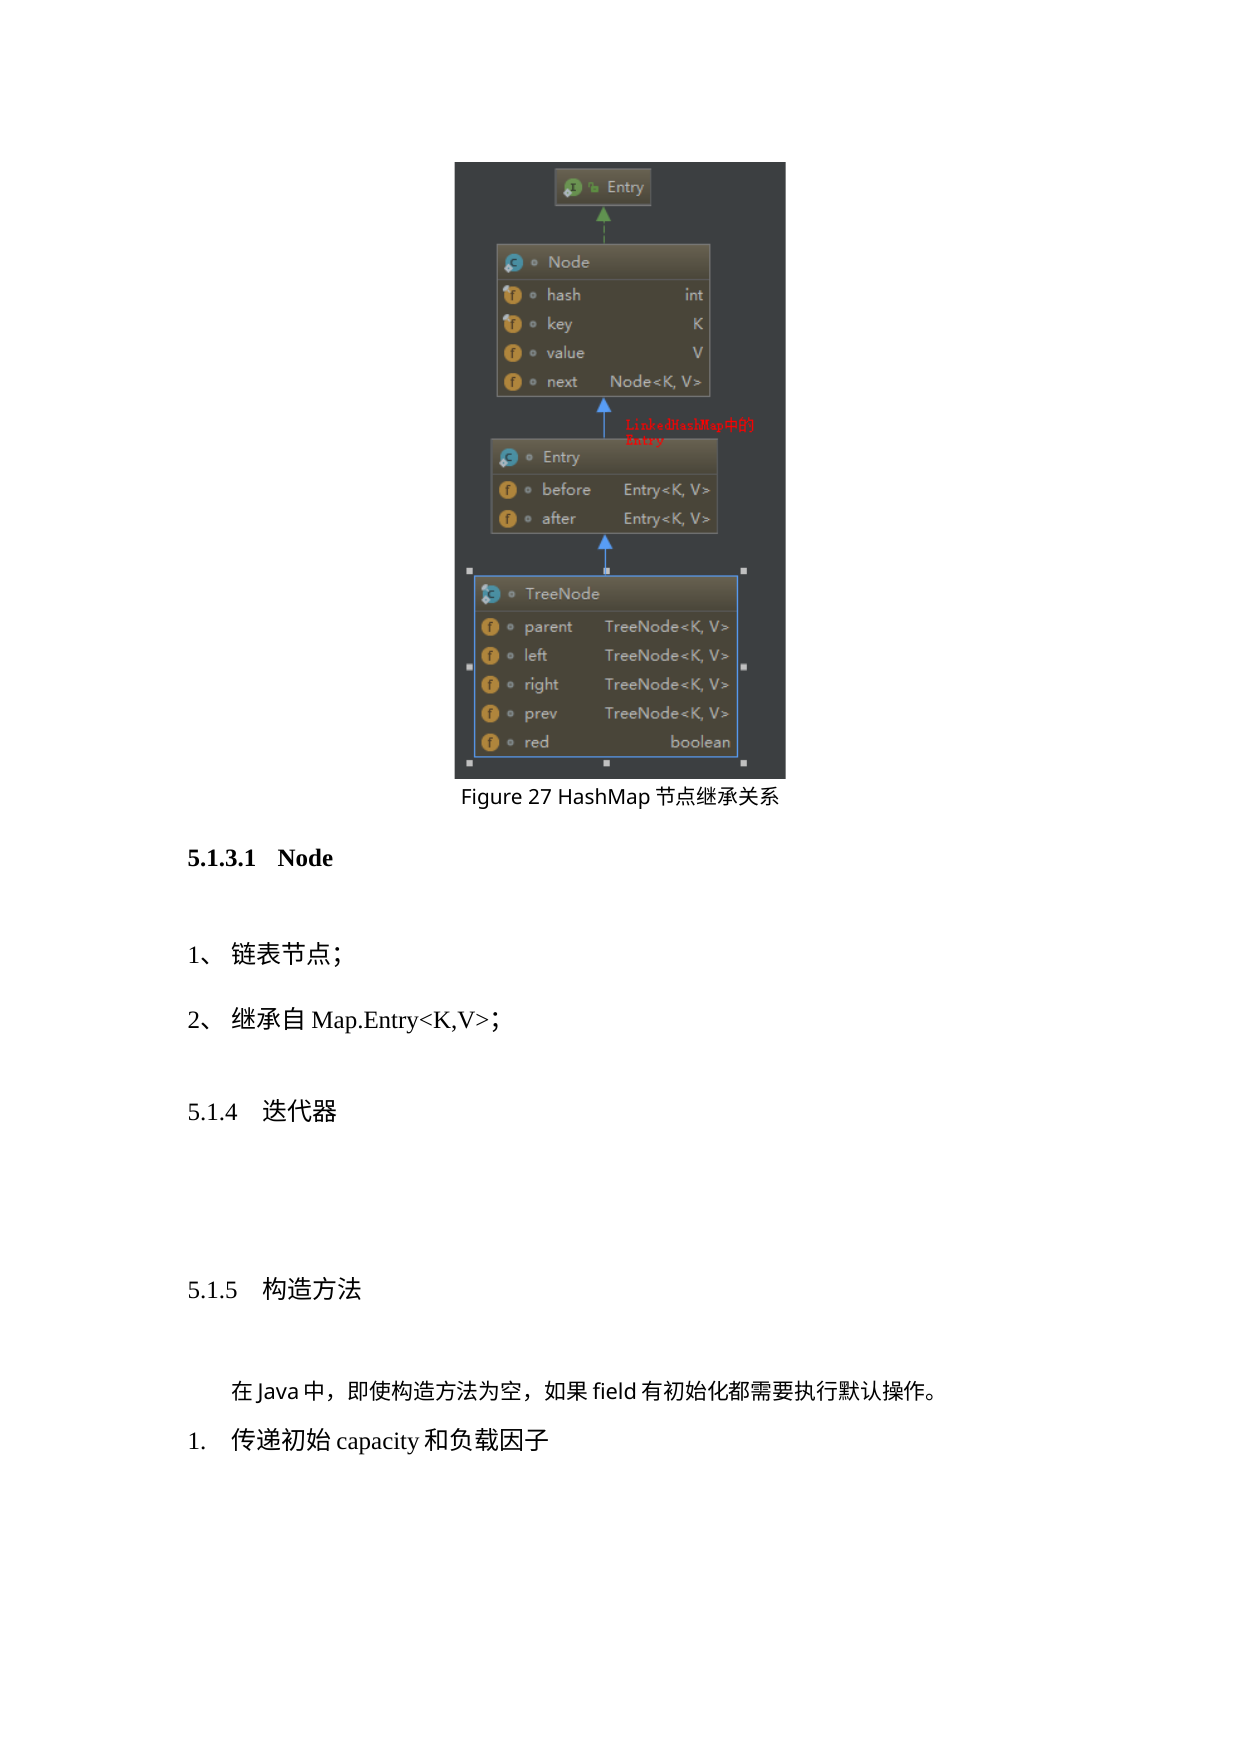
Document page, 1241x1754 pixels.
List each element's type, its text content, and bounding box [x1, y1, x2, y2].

list 继承自Map.Entry<K,V>； [187, 985, 1053, 1050]
text 在Java中，即使构造方法为空，如果field有初始化都需要执行默认操作。 [187, 1374, 1053, 1406]
list 链表节点； [187, 920, 1053, 985]
list 传递初始capacity和负载因子 [187, 1406, 1053, 1471]
text Figure 27 HashMap节点继承关系 [187, 779, 1053, 812]
picture [454, 162, 786, 779]
subtitle 迭代器 [187, 1077, 1053, 1142]
subtitle Node [187, 841, 1053, 874]
subtitle 构造方法 [187, 1255, 1053, 1320]
